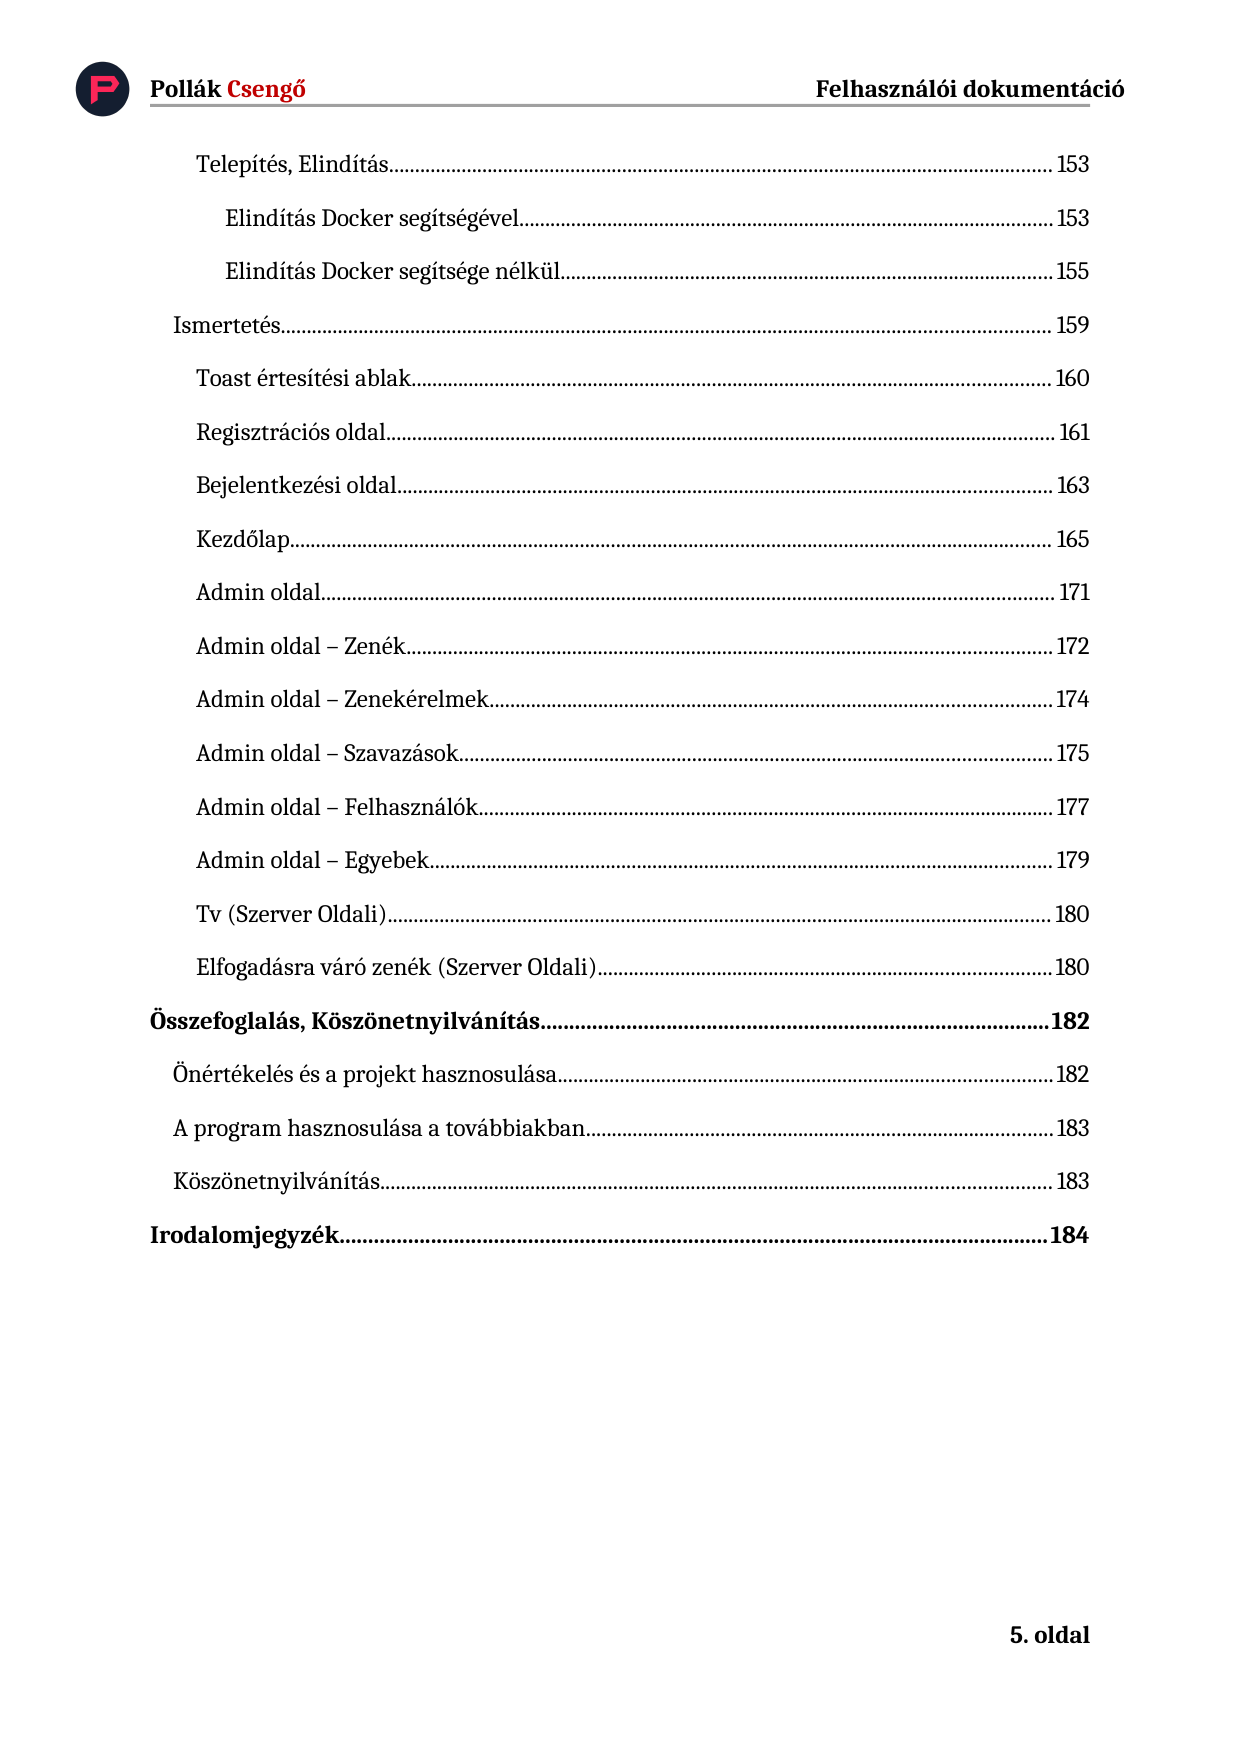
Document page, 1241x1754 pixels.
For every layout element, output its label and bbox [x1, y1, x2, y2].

picture [71, 57, 132, 118]
